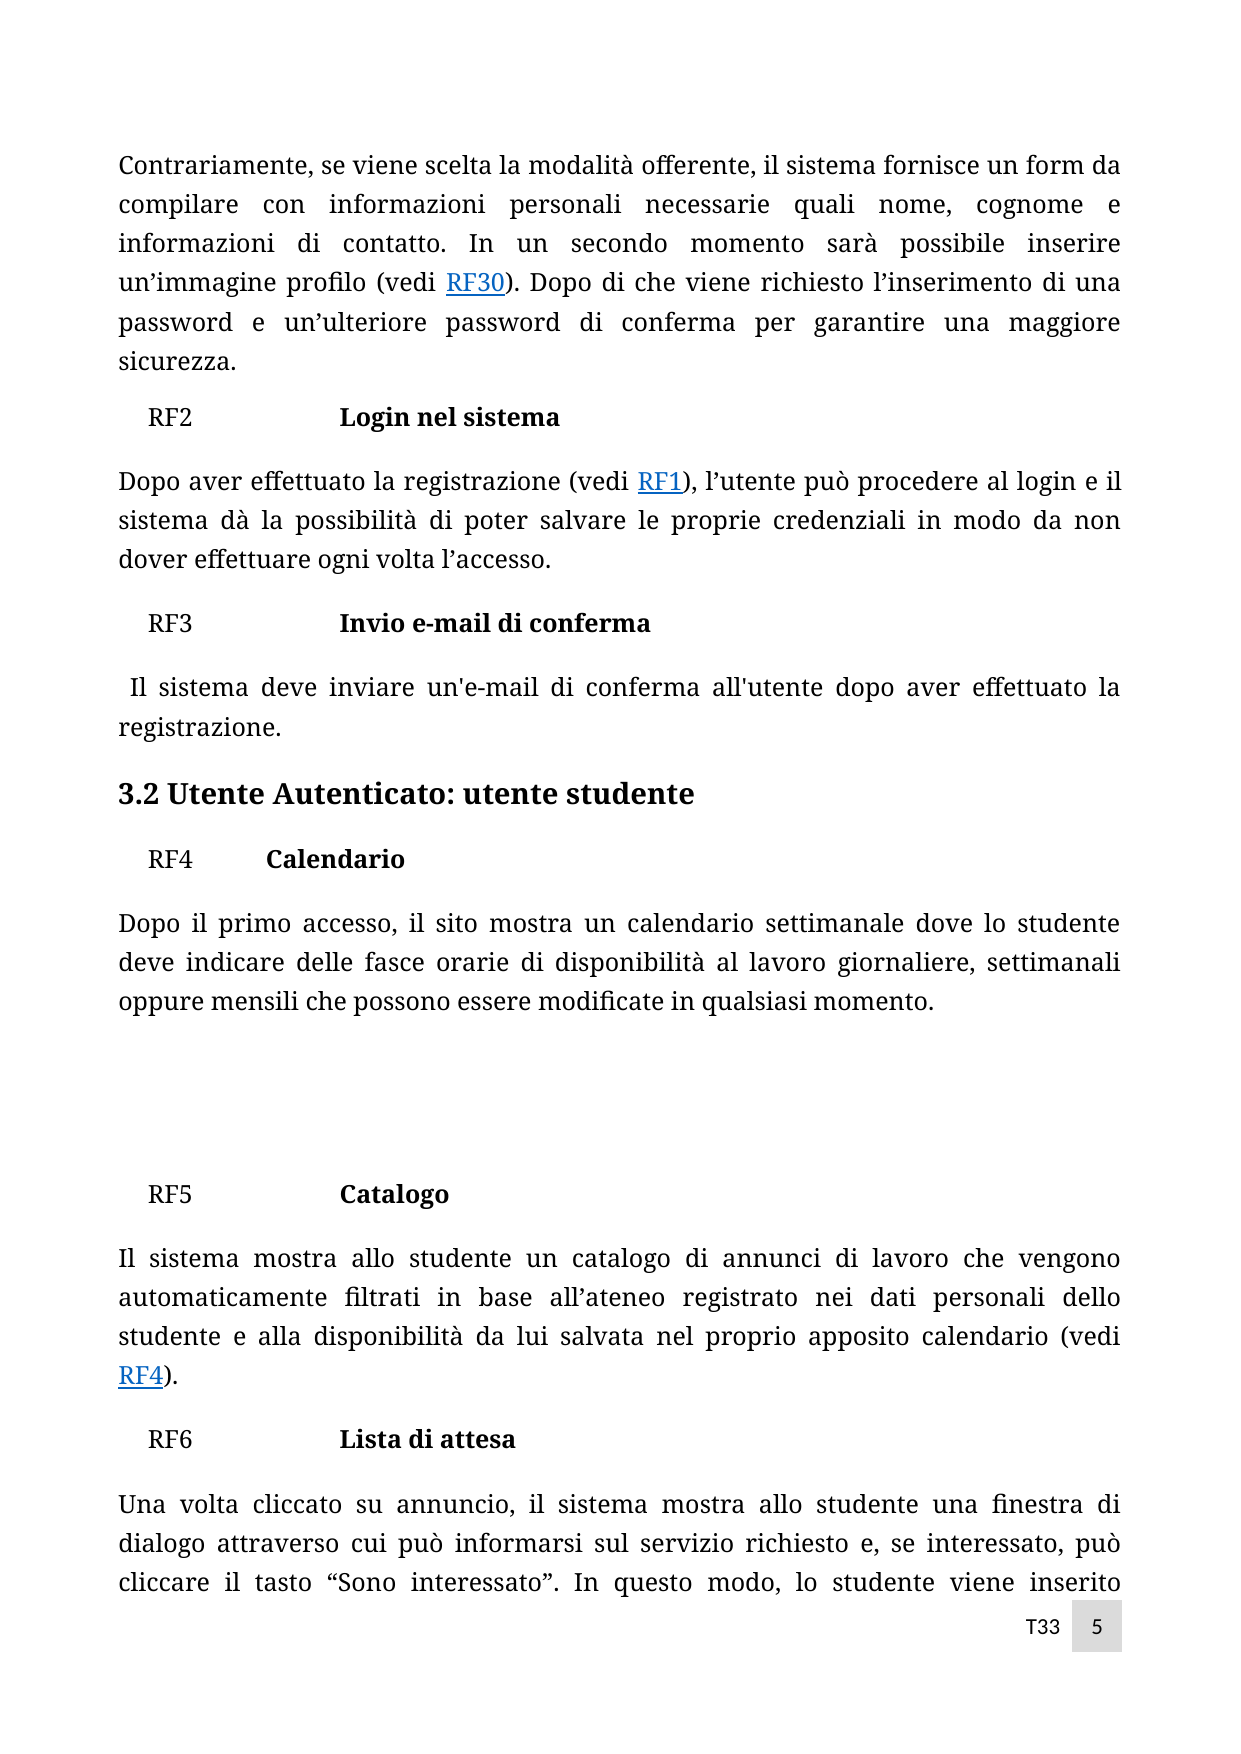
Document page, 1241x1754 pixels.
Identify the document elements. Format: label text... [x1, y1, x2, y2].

text Il sistema deve inviare un'e-mail di conferma all'utente dopo aver effettuato la registrazione. [118, 670, 1122, 743]
text RF2 Login nel sistema [148, 399, 1122, 433]
text RF6 Lista di attesa [148, 1422, 1122, 1456]
text Il sistema mostra allo studente un catalogo di annunci di lavoro che vengono automaticamente filtrati in base all’ateneo registrato nei dati personali dello studente e alla disponibilità da lui salvata nel proprio apposito calendario (vedi RF4). [118, 1240, 1122, 1392]
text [118, 1486, 1122, 1599]
text RF5 Catalogo [148, 1176, 1122, 1210]
text RF3 Invio e-mail di conferma [148, 606, 1122, 640]
text Dopo aver effettuato la registrazione (vedi RF1), l’utente può procedere al login e il sistema dà la possibilità di poter salvare le proprie credenziali in modo da non dover effettuare ogni volta l’accesso. [118, 463, 1122, 576]
text Contrariamente, se viene scelta la modalità offerente, il sistema fornisce un form da compilare con informazioni personali necessarie quali nome, cognome e informazioni di contatto. In un secondo momento sarà possibile inserire un’immagine profilo (vedi RF30). Dopo di che viene richiesto l’inserimento di una password e un’ulteriore password di conferma per garantire una maggiore sicurezza. [118, 148, 1122, 377]
text RF4 Calendario [148, 841, 1122, 875]
subtitle 3.2 Utente Autenticato: utente studente [118, 773, 1122, 813]
text Dopo il primo accesso, il sito mostra un calendario settimanale dove lo studente deve indicare delle fasce orarie di disponibilità al lavoro giornaliere, settimanali oppure mensili che possono essere modificate in qualsiasi momento. [118, 905, 1122, 1018]
